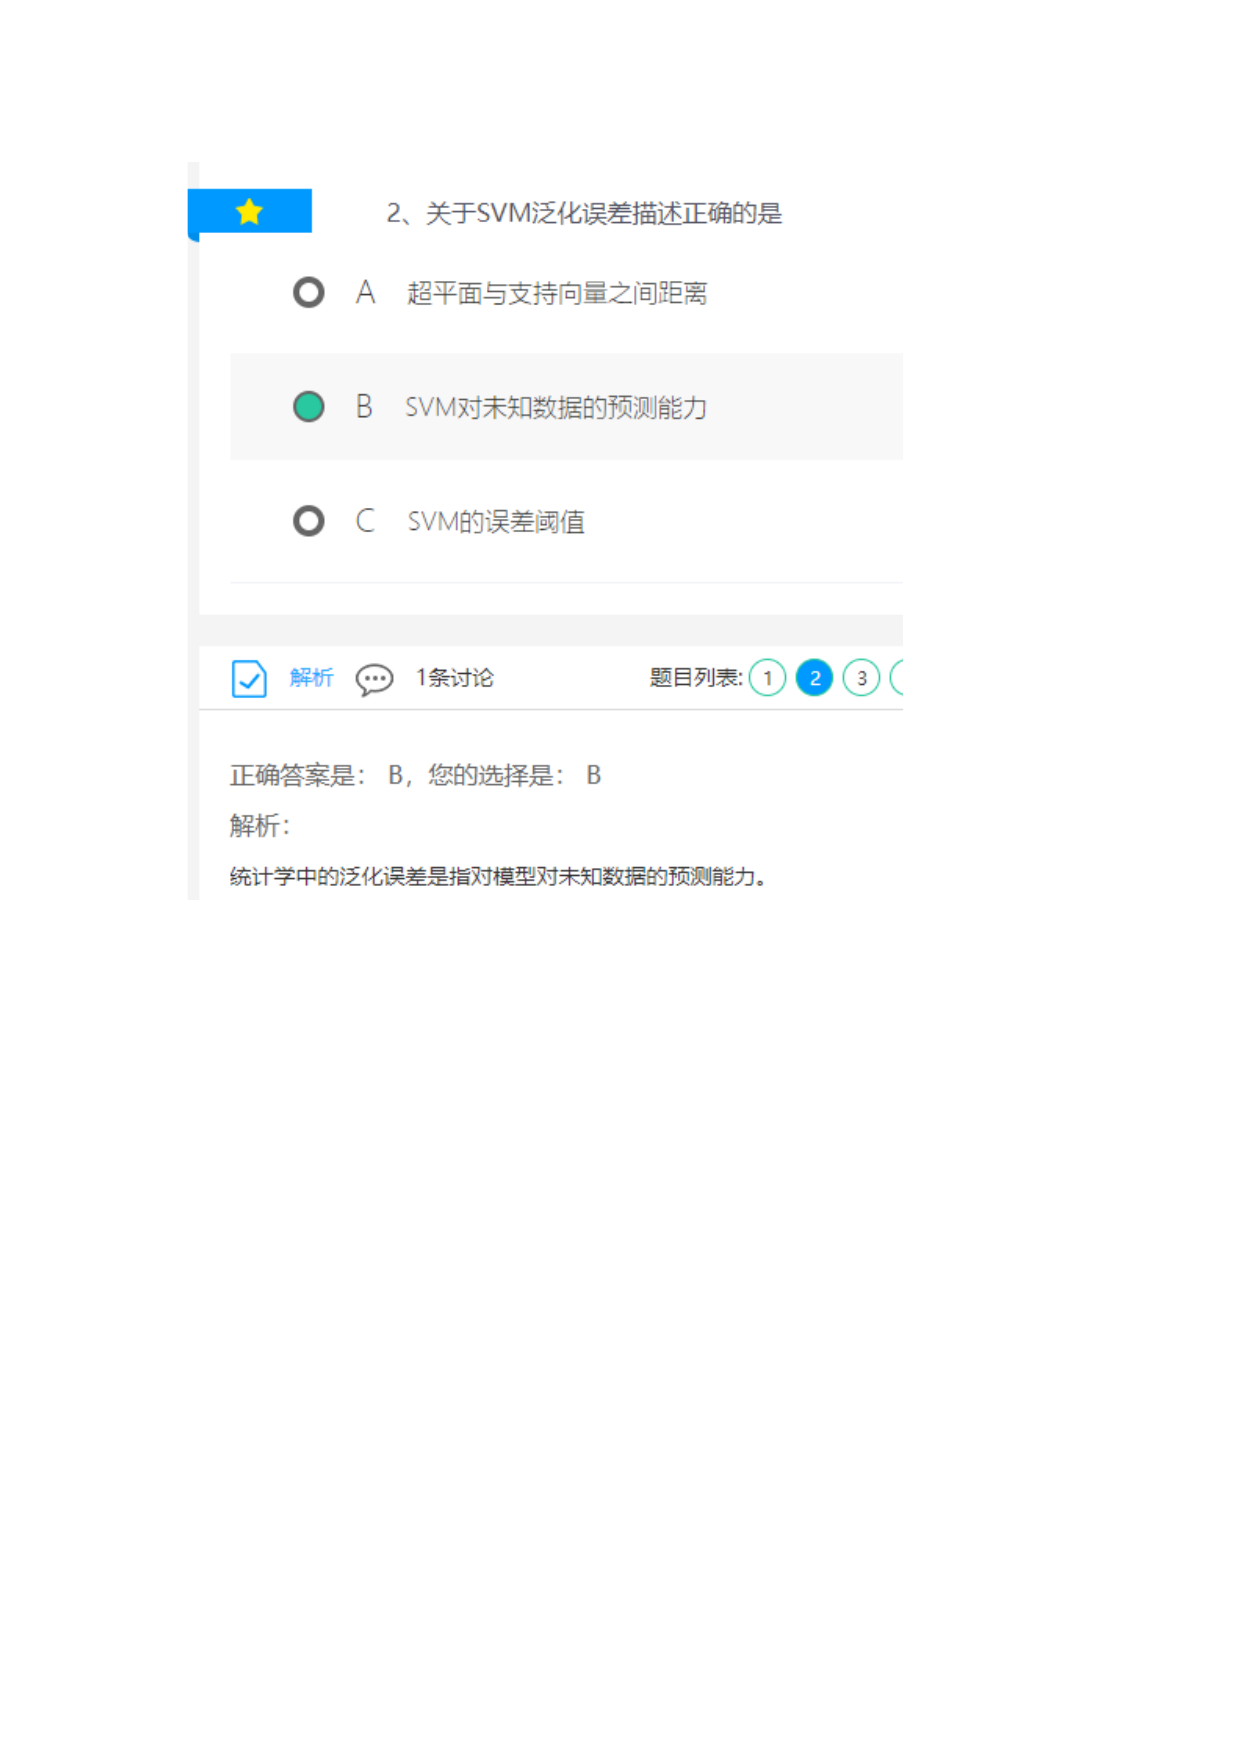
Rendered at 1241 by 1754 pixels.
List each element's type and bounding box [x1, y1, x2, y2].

picture [187, 162, 904, 900]
